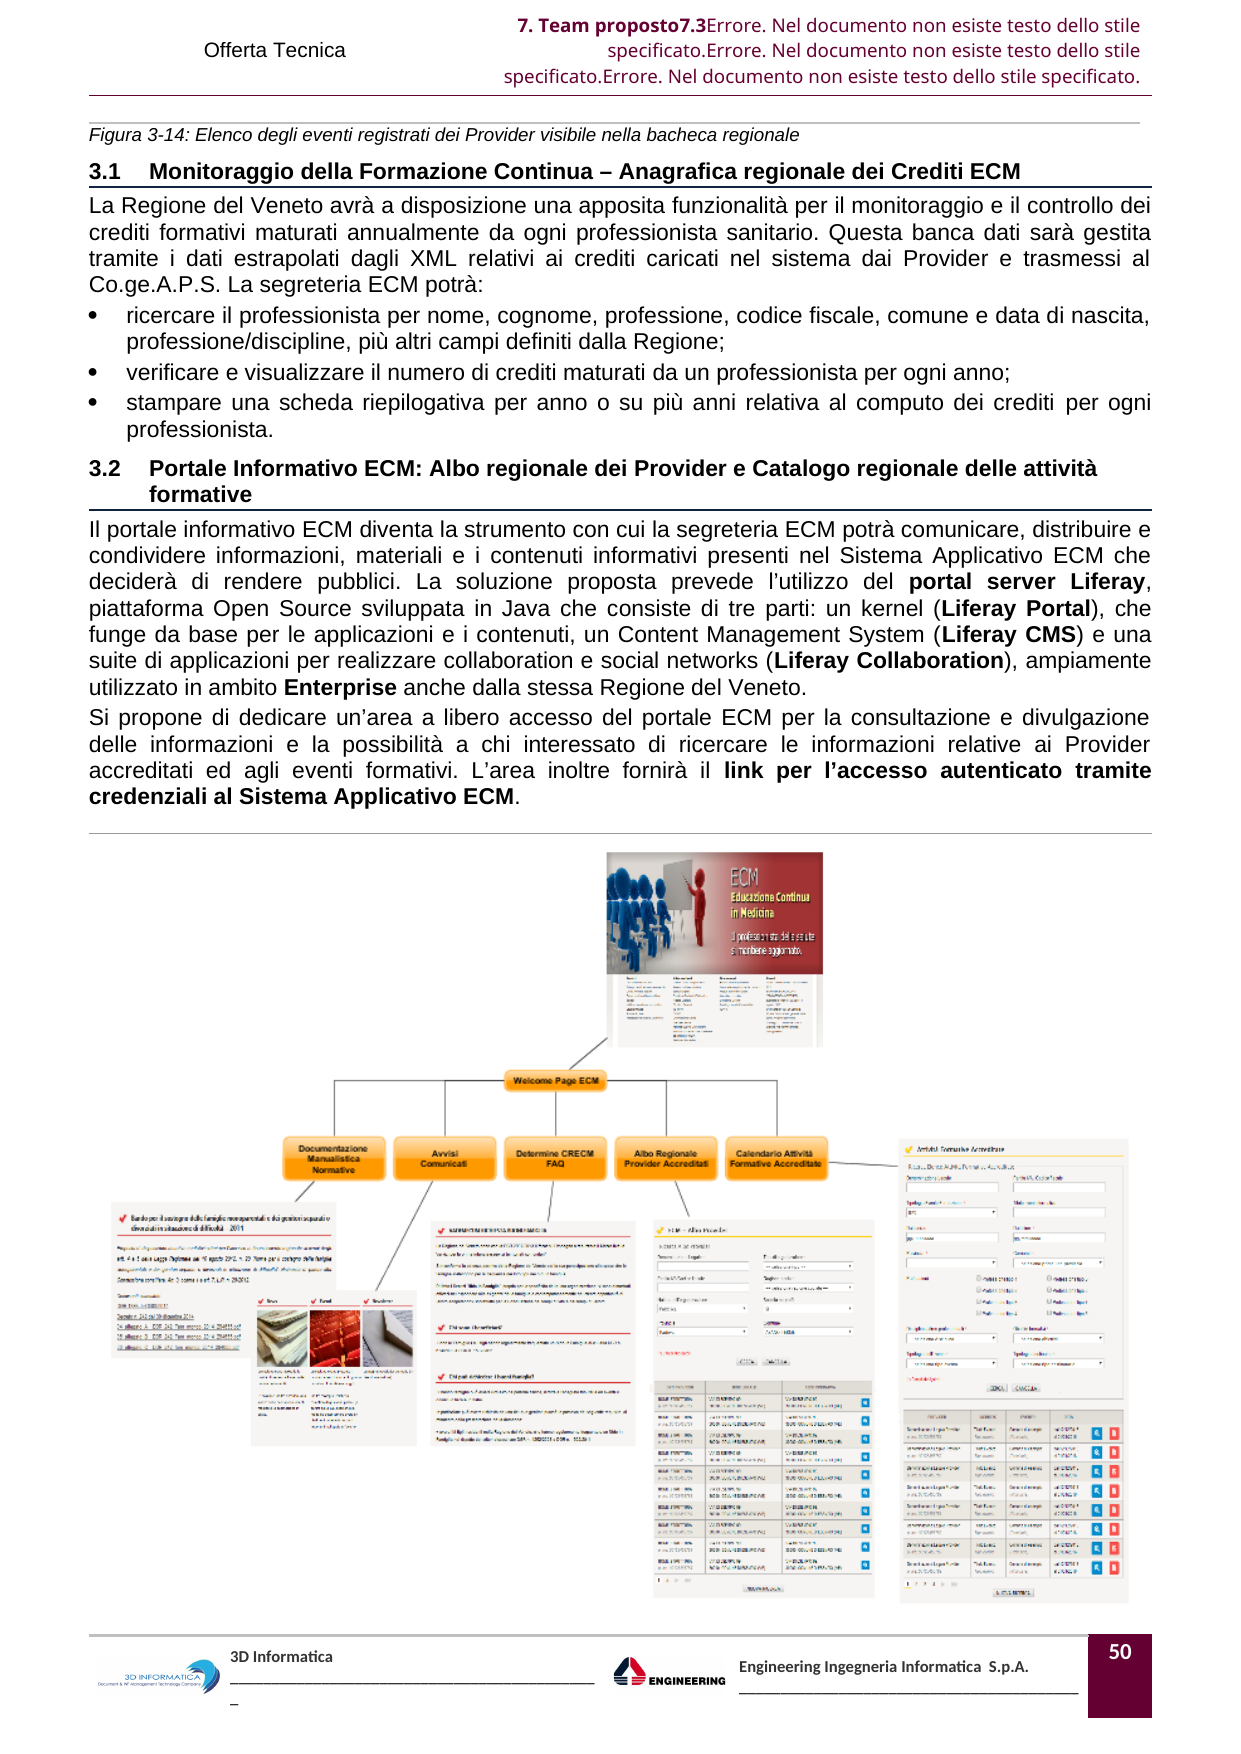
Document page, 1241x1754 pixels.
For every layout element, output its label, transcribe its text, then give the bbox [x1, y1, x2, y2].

text Il portale informativo ECM diventa la strumento con cui la segreteria ECM potrà comunicare, distribuire e condividere informazioni, materiali e i contenuti informativi presenti nel Sistema Applicativo ECM che deciderà di rendere pubblici. La soluzione proposta prevede l’utilizzo del portal server Liferay, piattaforma Open Source sviluppata in Java che consiste di tre parti: un kernel (Liferay Portal), che funge da base per le applicazioni e i contenuti, un Content Management System (Liferay CMS) e una suite di applicazioni per realizzare collaboration e social networks (Liferay Collaboration), ampiamente utilizzato in ambito Enterprise anche dalla stessa Regione del Veneto. [89, 516, 1152, 700]
text ricercare il professionista per nome, cognome, professione, codice fiscale, comune e data di nascita, professione/discipline, più altri campi definiti dalla Regione; [89, 302, 1152, 355]
subtitle Portale Informativo ECM: Albo regionale dei Provider e Catalogo regionale delle attività formative [89, 454, 1152, 509]
picture [96, 1658, 223, 1695]
subtitle Monitoraggio della Formazione Continua – Anagrafica regionale dei Crediti ECM [89, 158, 1152, 186]
text Si propone di dedicare un’area a libero accesso del portale ECM per la consultazione e divulgazione delle informazioni e la possibilità a chi interessato di ricercare le informazioni relative ai Provider accreditati ed agli eventi formativi. L’area inoltre fornirà il link per l’accesso autenticato tramite credenziali al Sistema Applicativo ECM. [89, 704, 1152, 810]
text La Regione del Veneto avrà a disposizione una apposita funzionalità per il monitoraggio e il controllo dei crediti formativi maturati annualmente da ogni professionista sanitario. Questa banca dati sarà gestita tramite i dati estrapolati dagli XML relativi ai crediti caricati nel sistema dai Provider e trasmessi al Co.ge.A.P.S. La segreteria ECM potrà: [89, 192, 1152, 298]
picture [100, 841, 1140, 1625]
picture [613, 1657, 726, 1696]
text stampare una scheda riepilogativa per anno o su più anni relativa al computo dei crediti per ogni professionista. [89, 389, 1152, 442]
text verificare e visualizzare il numero di crediti maturati da un professionista per ogni anno; [89, 359, 1152, 385]
